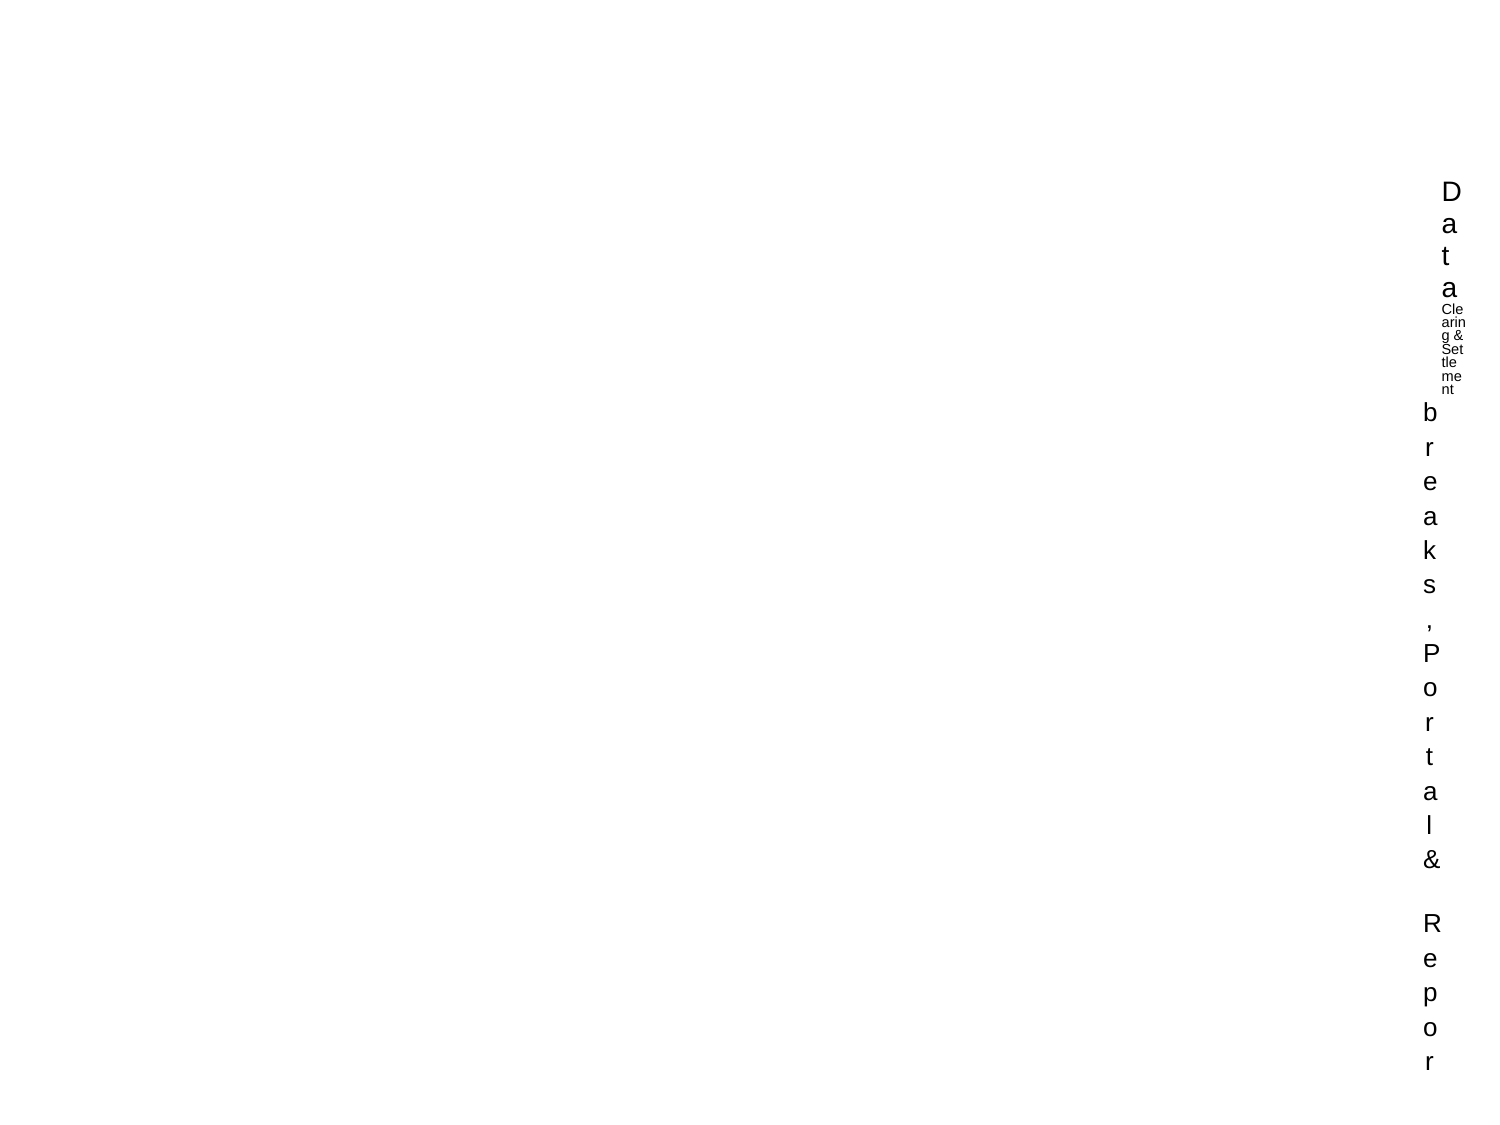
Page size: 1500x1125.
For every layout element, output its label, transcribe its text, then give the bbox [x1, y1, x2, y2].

text Clearing & Settlement [1441, 303, 1467, 397]
